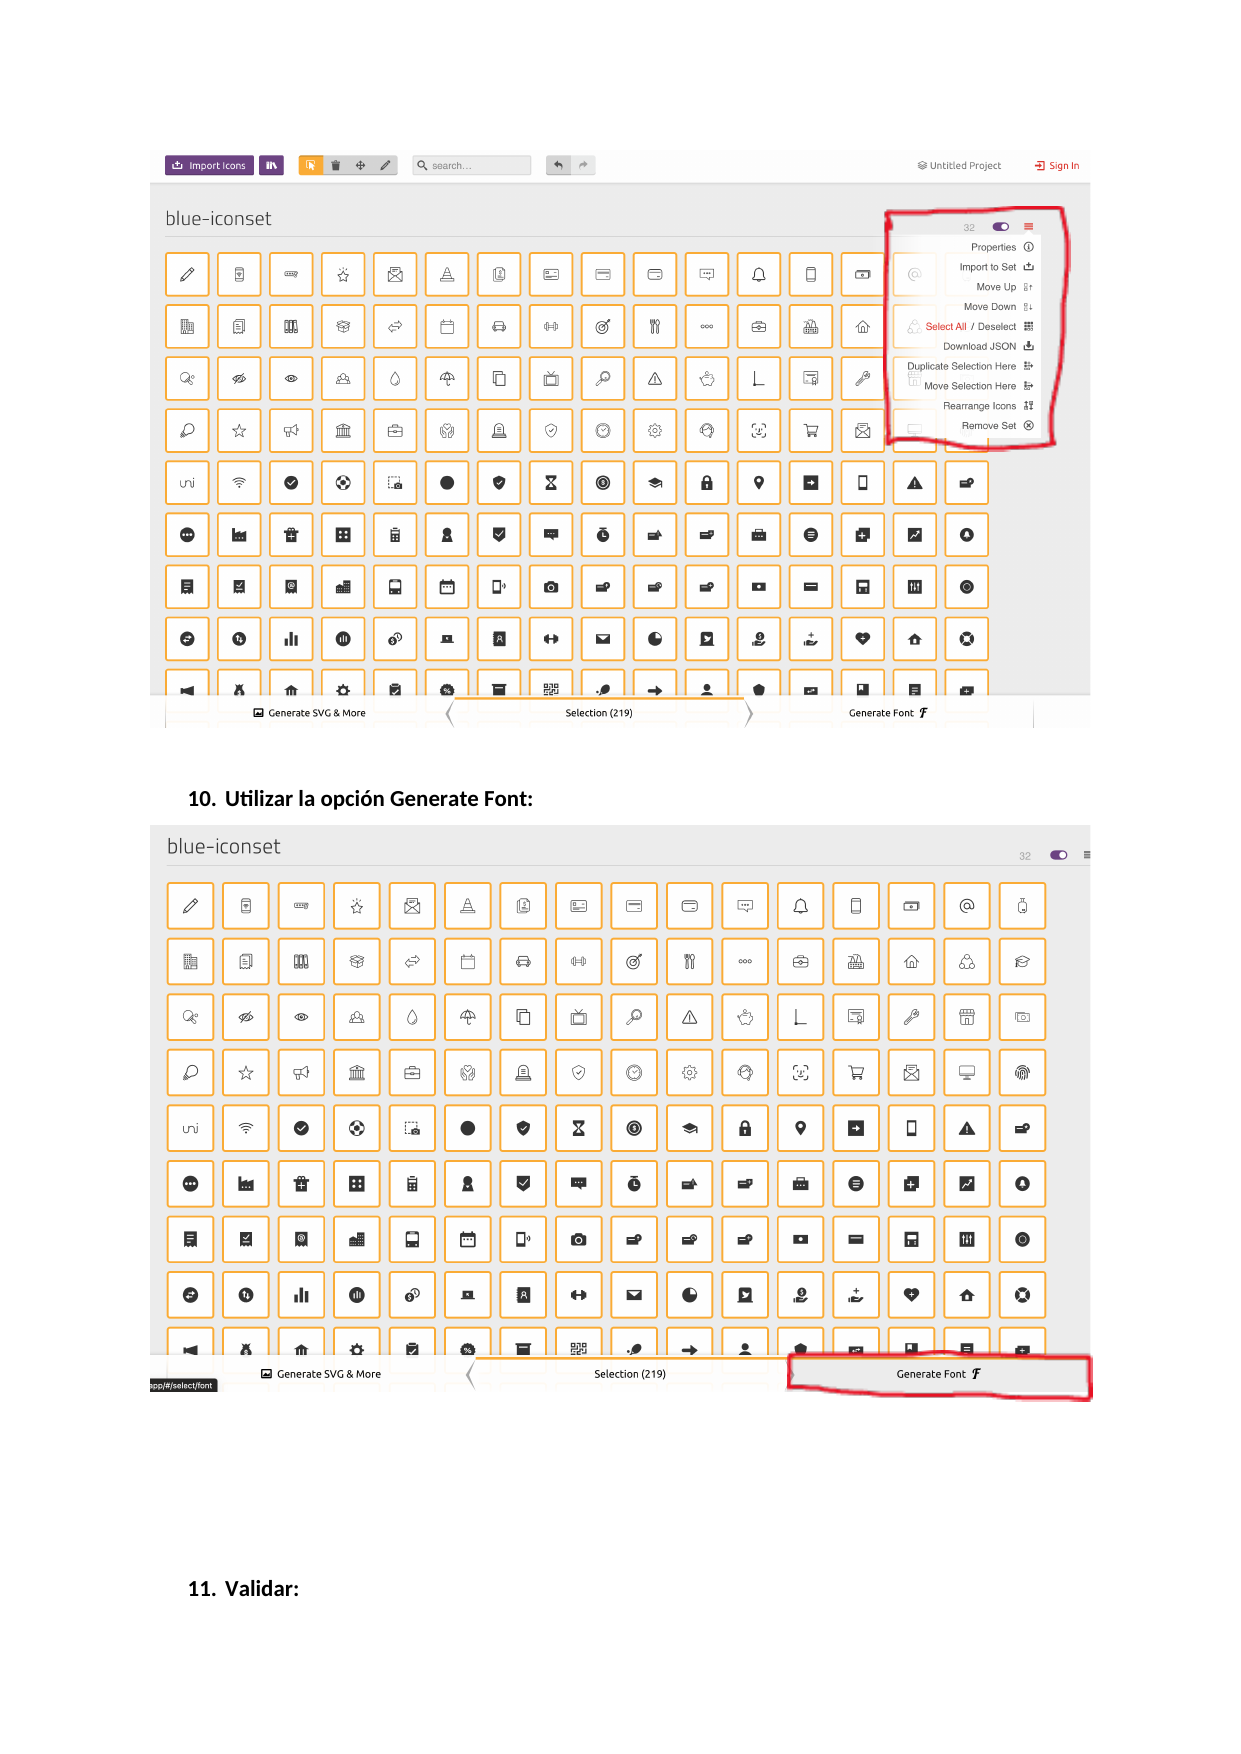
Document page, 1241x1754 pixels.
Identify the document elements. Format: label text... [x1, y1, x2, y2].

picture [150, 150, 1091, 728]
list Validar: [187, 1574, 1090, 1602]
list Utilizar la opción Generate Font: [187, 784, 1090, 812]
picture [150, 825, 1093, 1402]
